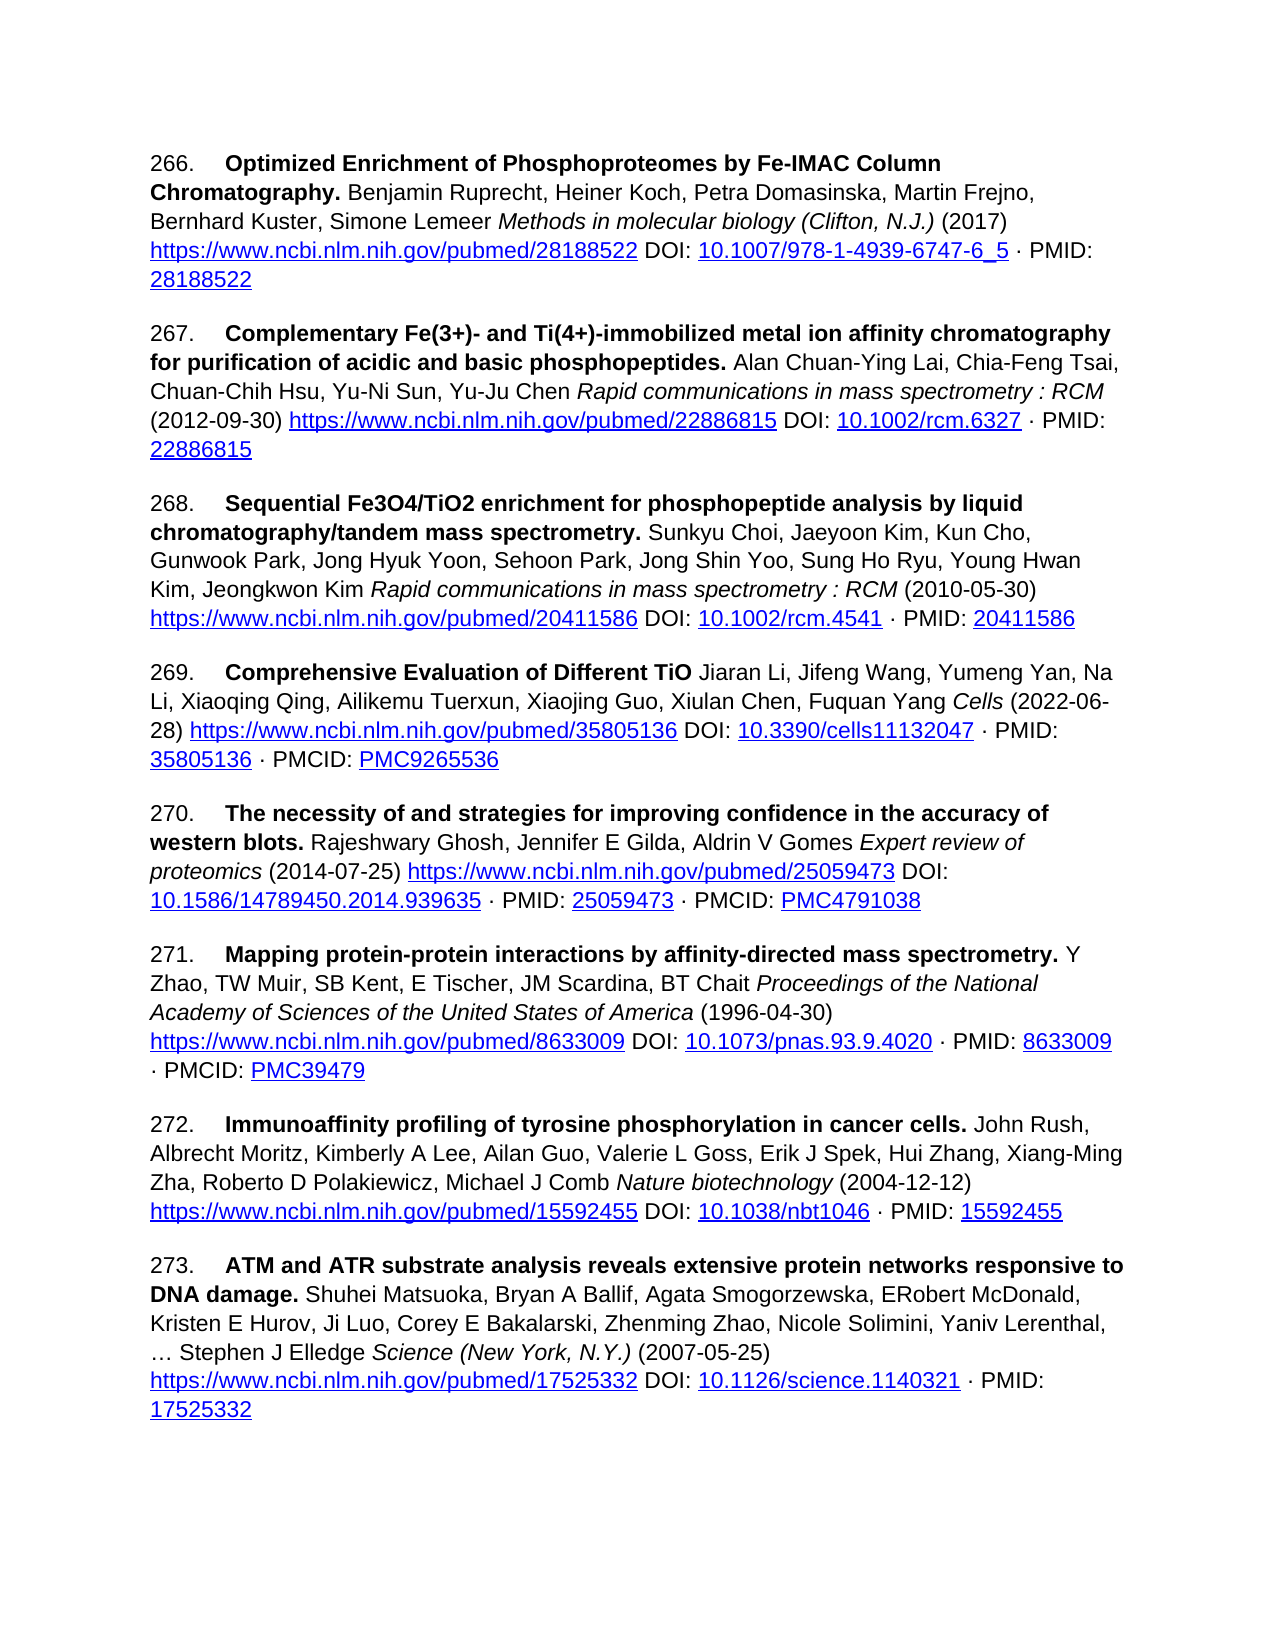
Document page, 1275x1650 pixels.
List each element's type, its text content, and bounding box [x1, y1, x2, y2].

text 270. The necessity of and strategies for improving confidence in the accuracy of western blots. Rajeshwary Ghosh, Jennifer E Gilda, Aldrin V Gomes Expert review of proteomics (2014-07-25) https://www.ncbi.nlm.nih.gov/pubmed/25059473 DOI: 10.1586/14789450.2014.939635 · PMID: 25059473 · PMCID: PMC4791038 [150, 800, 1125, 913]
text 273. ATM and ATR substrate analysis reveals extensive protein networks responsive to DNA damage. Shuhei Matsuoka, Bryan A Ballif, Agata Smogorzewska, ERobert McDonald, Kristen E Hurov, Ji Luo, Corey E Bakalarski, Zhenming Zhao, Nicole Solimini, Yaniv Lerenthal, … Stephen J Elledge Science (New York, N.Y.) (2007-05-25) https://www.ncbi.nlm.nih.gov/pubmed/17525332 DOI: 10.1126/science.1140321 · PMID: 17525332 [150, 1252, 1125, 1423]
text 272. Immunoaffinity profiling of tyrosine phosphorylation in cancer cells. John Rush, Albrecht Moritz, Kimberly A Lee, Ailan Guo, Valerie L Goss, Erik J Spek, Hui Zhang, Xiang-Ming Zha, Roberto D Polakiewicz, Michael J Comb Nature biotechnology (2004-12-12) https://www.ncbi.nlm.nih.gov/pubmed/15592455 DOI: 10.1038/nbt1046 · PMID: 15592455 [150, 1111, 1125, 1224]
text 269. Comprehensive Evaluation of Different TiO Jiaran Li, Jifeng Wang, Yumeng Yan, Na Li, Xiaoqing Qing, Ailikemu Tuerxun, Xiaojing Guo, Xiulan Chen, Fuquan Yang Cells (2022-06-28) https://www.ncbi.nlm.nih.gov/pubmed/35805136 DOI: 10.3390/cells11132047 · PMID: 35805136 · PMCID: PMC9265536 [150, 659, 1125, 773]
text 271. Mapping protein-protein interactions by affinity-directed mass spectrometry. Y Zhao, TW Muir, SB Kent, E Tischer, JM Scardina, BT Chait Proceedings of the National Academy of Sciences of the United States of America (1996-04-30) https://www.ncbi.nlm.nih.gov/pubmed/8633009 DOI: 10.1073/pnas.93.9.4020 · PMID: 8633009 · PMCID: PMC39479 [150, 941, 1125, 1083]
text 268. Sequential Fe3O4/TiO2 enrichment for phosphopeptide analysis by liquid chromatography/tandem mass spectrometry. Sunkyu Choi, Jaeyoon Kim, Kun Cho, Gunwook Park, Jong Hyuk Yoon, Sehoon Park, Jong Shin Yoo, Sung Ho Ryu, Young Hwan Kim, Jeongkwon Kim Rapid communications in mass spectrometry : RCM (2010-05-30) https://www.ncbi.nlm.nih.gov/pubmed/20411586 DOI: 10.1002/rcm.4541 · PMID: 20411586 [150, 489, 1125, 632]
text 266. Optimized Enrichment of Phosphoproteomes by Fe-IMAC Column Chromatography. Benjamin Ruprecht, Heiner Koch, Petra Domasinska, Martin Frejno, Bernhard Kuster, Simone Lemeer Methods in molecular biology (Clifton, N.J.) (2017) https://www.ncbi.nlm.nih.gov/pubmed/28188522 DOI: 10.1007/978-1-4939-6747-6_5 · PMID: 28188522 [150, 150, 1125, 292]
text 267. Complementary Fe(3+)- and Ti(4+)-immobilized metal ion affinity chromatography for purification of acidic and basic phosphopeptides. Alan Chuan-Ying Lai, Chia-Feng Tsai, Chuan-Chih Hsu, Yu-Ni Sun, Yu-Ju Chen Rapid communications in mass spectrometry : RCM (2012-09-30) https://www.ncbi.nlm.nih.gov/pubmed/22886815 DOI: 10.1002/rcm.6327 · PMID: 22886815 [150, 320, 1125, 462]
